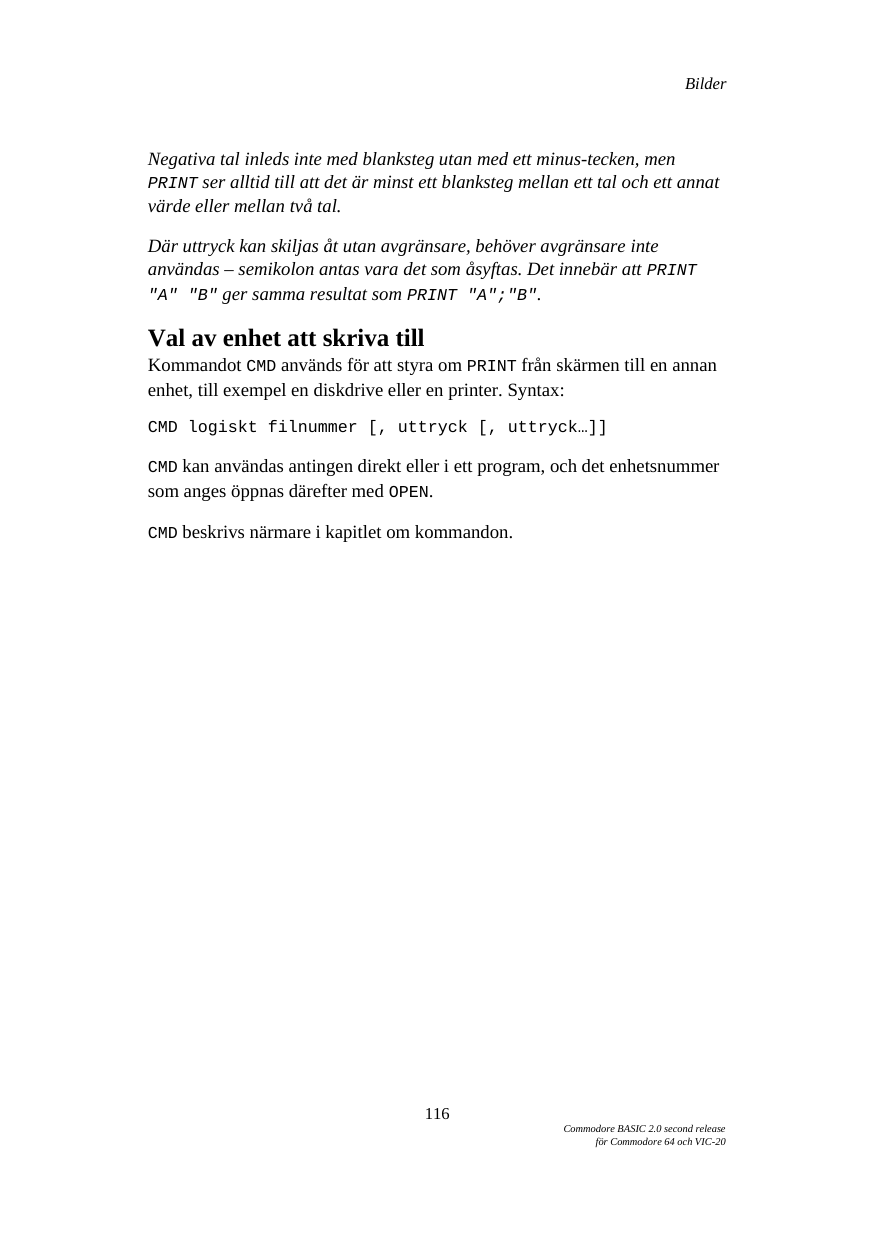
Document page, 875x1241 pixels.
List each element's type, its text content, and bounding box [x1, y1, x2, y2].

text CMD kan användas antingen direkt eller i ett program, och det enhetsnummer som anges öppnas därefter med OPEN. [148, 455, 726, 502]
subtitle Val av enhet att skriva till [148, 323, 726, 352]
text Där uttryck kan skiljas åt utan avgränsare, behöver avgränsare inte användas – semikolon antas vara det som åsyftas. Det innebär att PRINT "A" "B" ger samma resultat som PRINT "A";"B". [148, 235, 726, 305]
text Kommandot CMD används för att styra om PRINT från skärmen till en annan enhet, till exempel en diskdrive eller en printer. Syntax: [148, 354, 726, 400]
text CMD logiskt filnummer [, uttryck [, uttryck…]] [148, 418, 726, 437]
text Negativa tal inleds inte med blanksteg utan med ett minus-tecken, men PRINT ser alltid till att det är minst ett blanksteg mellan ett tal och ett annat värde eller mellan två tal. [148, 148, 726, 217]
text CMD beskrivs närmare i kapitlet om kommandon. [148, 521, 726, 543]
